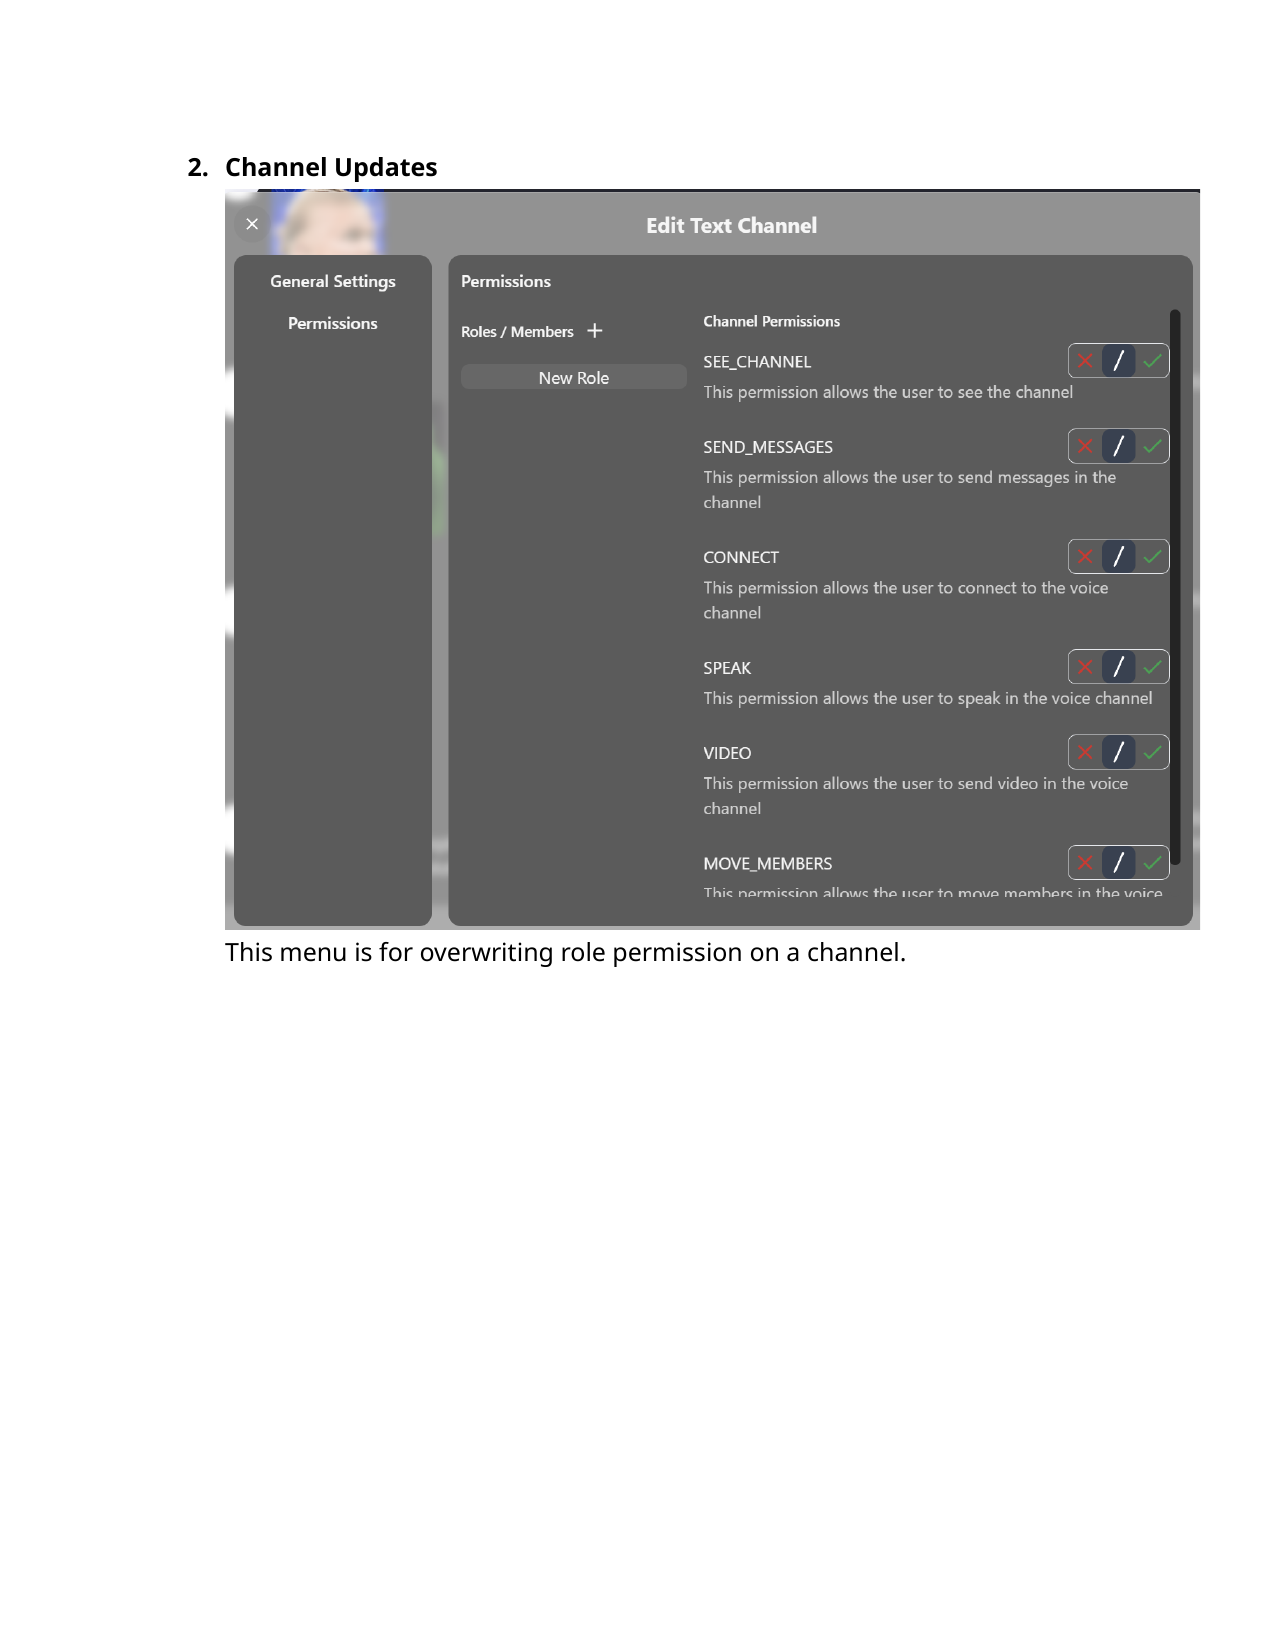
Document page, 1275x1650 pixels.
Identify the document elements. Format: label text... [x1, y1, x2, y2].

list Channel Updates [187, 150, 1125, 184]
picture [225, 189, 1200, 930]
list This menu is for overwriting role permission on a channel. [225, 935, 1125, 969]
